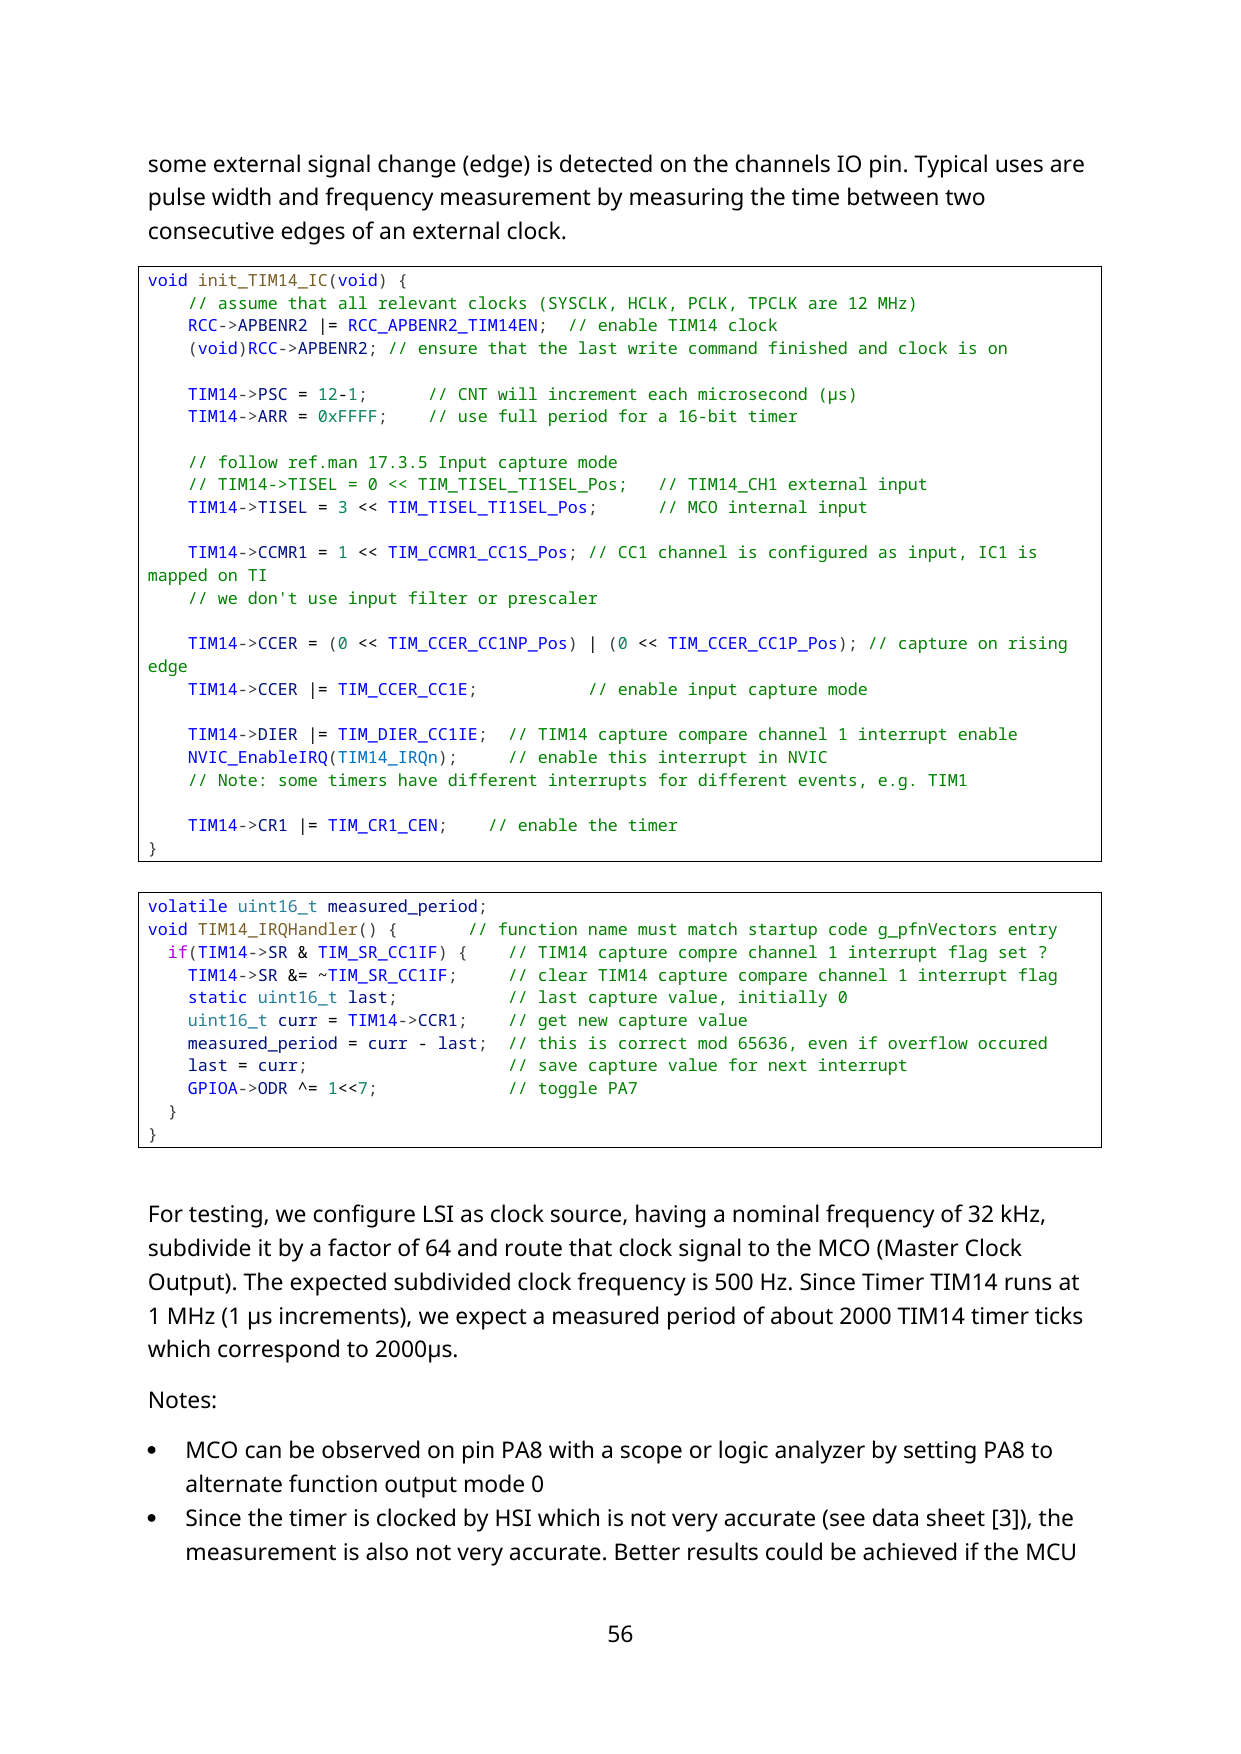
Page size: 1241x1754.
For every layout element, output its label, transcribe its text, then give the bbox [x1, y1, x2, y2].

text TIM14->CCMR1 = 1 << TIM_CCMR1_CC1S_Pos; // CC1 channel is configured as input, IC1 is mapped on TI [148, 541, 1093, 587]
text void TIM14_IRQHandler() { // function name must match startup code g_pfnVectors entry [148, 918, 1093, 941]
text } [139, 1119, 1101, 1147]
text } [139, 833, 1101, 861]
text volatile uint16_t measured_period; [139, 893, 1101, 918]
text // assume that all relevant clocks (SYSCLK, HCLK, PCLK, TPCLK are 12 MHz) [148, 291, 1093, 314]
text TIM14->PSC = 12-1; // CNT will increment each microsecond (µs) [148, 382, 1093, 405]
text } [148, 1099, 1093, 1119]
text For testing, we configure LSI as clock source, having a nominal frequency of 32 kHz, subdivide it by a factor of 64 and route that clock signal to the MCO (Master Clock Output). The expected subdivided clock frequency is 500 Hz. Since Timer TIM14 runs at 1 MHz (1 µs increments), we expect a measured period of about 2000 TIM14 timer ticks which correspond to 2000µs. [148, 1198, 1093, 1365]
text TIM14->CCER = (0 << TIM_CCER_CC1NP_Pos) | (0 << TIM_CCER_CC1P_Pos); // capture on rising edge [148, 632, 1093, 677]
text TIM14->CCER |= TIM_CCER_CC1E; // enable input capture mode [148, 677, 1093, 700]
text // follow ref.man 17.3.5 Input capture mode [148, 450, 1093, 473]
text TIM14->TISEL = 3 << TIM_TISEL_TI1SEL_Pos; // MCO internal input [148, 496, 1093, 518]
text TIM14->DIER |= TIM_DIER_CC1IE; // TIM14 capture compare channel 1 interrupt enable [148, 723, 1093, 746]
text static uint16_t last; // last capture value, initially 0 [148, 986, 1093, 1009]
text TIM14->CR1 |= TIM_CR1_CEN; // enable the timer [148, 814, 1093, 833]
text Notes: [148, 1384, 1093, 1415]
text TIM14->SR &= ~TIM_SR_CC1IF; // clear TIM14 capture compare channel 1 interrupt flag [148, 963, 1093, 986]
text last = curr; // save capture value for next interrupt [148, 1054, 1093, 1077]
text // we don't use input filter or prescaler [148, 587, 1093, 609]
text // TIM14->TISEL = 0 << TIM_TISEL_TI1SEL_Pos; // TIM14_CH1 external input [148, 473, 1093, 496]
text uint16_t curr = TIM14->CCR1; // get new capture value [148, 1009, 1093, 1031]
text GPIOA->ODR ^= 1<<7; // toggle PA7 [148, 1077, 1093, 1099]
text void init_TIM14_IC(void) { [139, 267, 1101, 291]
text if(TIM14->SR & TIM_SR_CC1IF) { // TIM14 capture compre channel 1 interrupt flag set ? [148, 941, 1093, 963]
text // Note: some timers have different interrupts for different events, e.g. TIM1 [148, 768, 1093, 791]
text NVIC_EnableIRQ(TIM14_IRQn); // enable this interrupt in NVIC [148, 746, 1093, 768]
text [148, 148, 1093, 246]
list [148, 1502, 1093, 1567]
text (void)RCC->APBENR2; // ensure that the last write command finished and clock is on [148, 337, 1093, 359]
text measured_period = curr - last; // this is correct mod 65636, even if overflow occured [148, 1031, 1093, 1054]
text TIM14->ARR = 0xFFFF; // use full period for a 16-bit timer [148, 405, 1093, 428]
text RCC->APBENR2 |= RCC_APBENR2_TIM14EN; // enable TIM14 clock [148, 314, 1093, 337]
list MCO can be observed on pin PA8 with a scope or logic analyzer by setting PA8 to alternate function output mode 0 [148, 1434, 1093, 1499]
